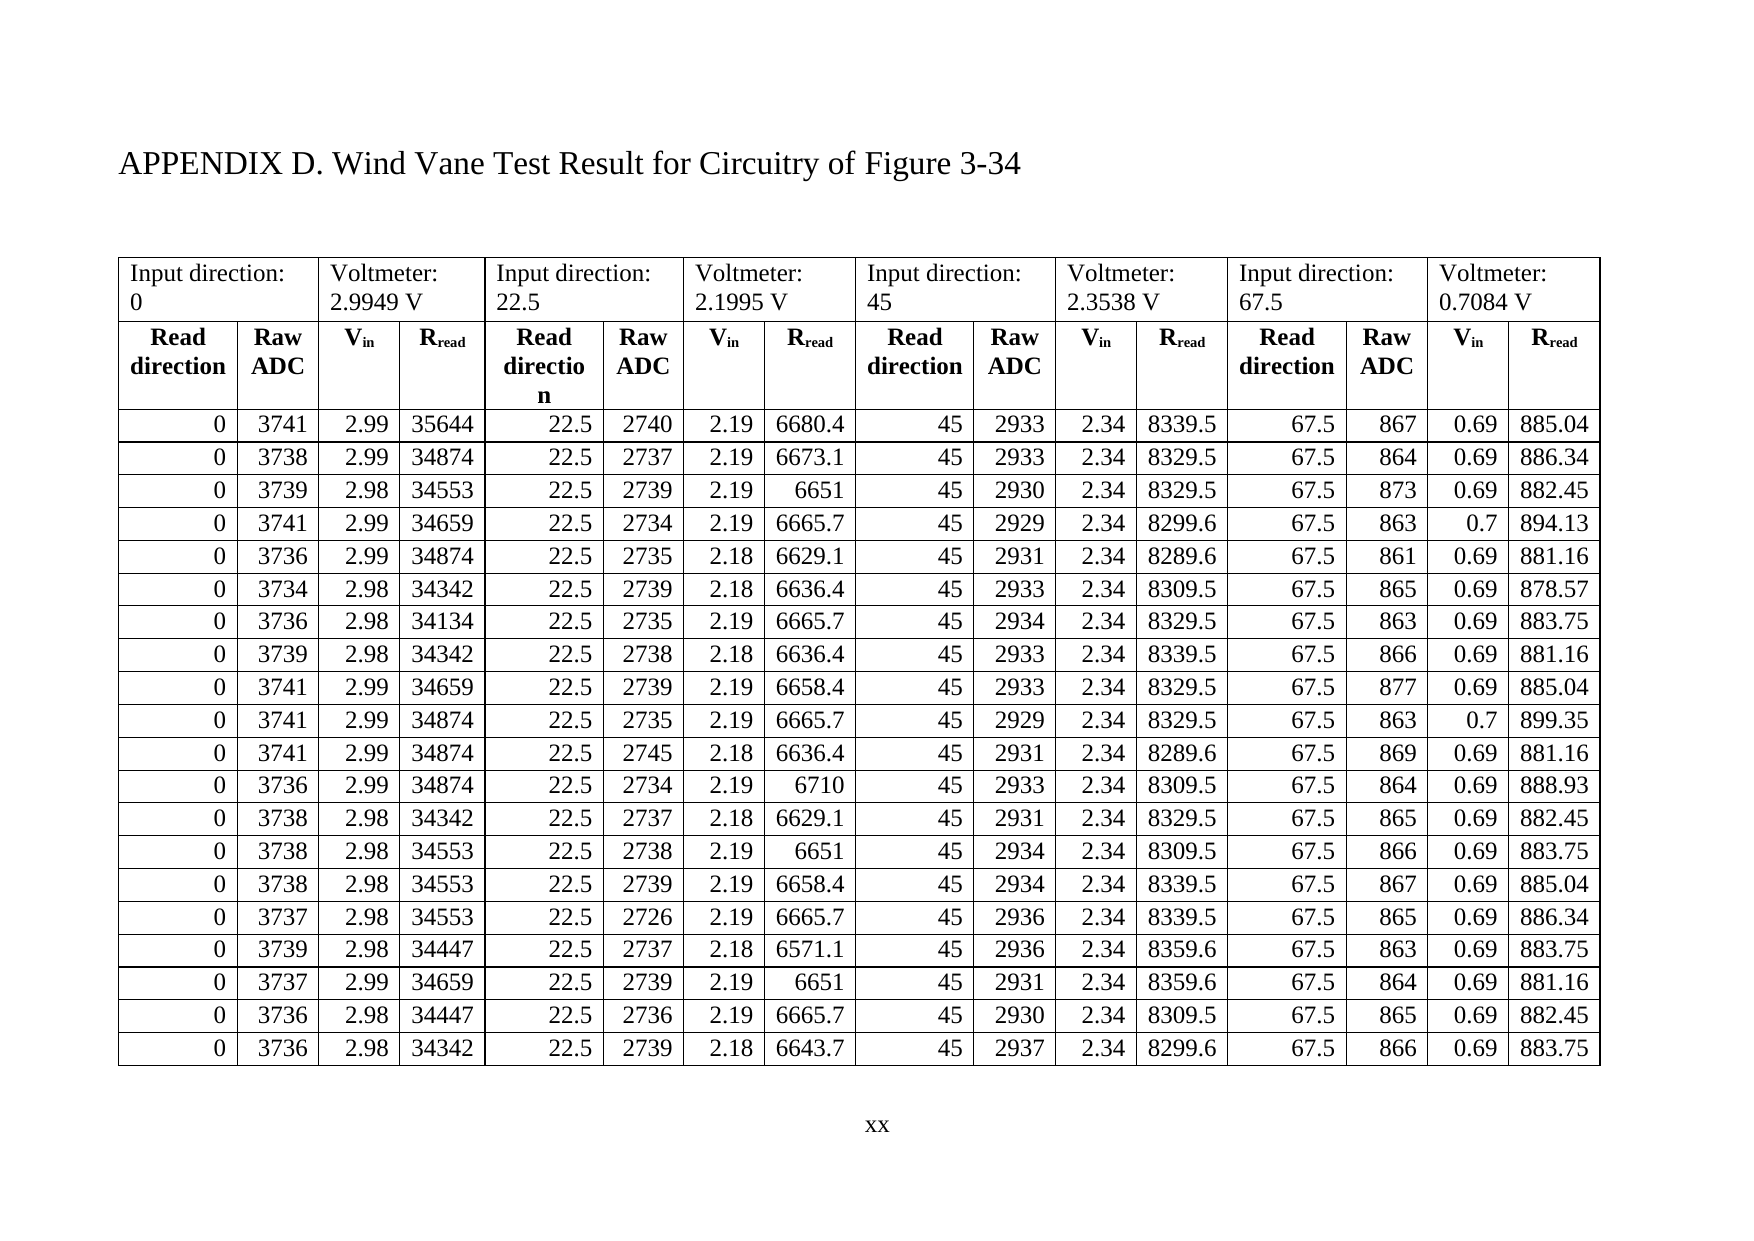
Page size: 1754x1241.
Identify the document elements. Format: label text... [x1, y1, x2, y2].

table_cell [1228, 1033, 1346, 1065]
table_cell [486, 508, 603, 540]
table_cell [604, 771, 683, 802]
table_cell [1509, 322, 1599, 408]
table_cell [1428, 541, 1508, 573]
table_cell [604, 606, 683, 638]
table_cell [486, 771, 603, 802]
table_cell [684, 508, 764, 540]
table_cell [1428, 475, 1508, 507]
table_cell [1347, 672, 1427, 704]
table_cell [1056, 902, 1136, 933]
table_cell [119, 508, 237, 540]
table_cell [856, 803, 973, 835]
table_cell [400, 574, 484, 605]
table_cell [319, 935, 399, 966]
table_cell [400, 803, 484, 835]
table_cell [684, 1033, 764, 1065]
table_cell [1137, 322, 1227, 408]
table_cell Vin [319, 322, 399, 408]
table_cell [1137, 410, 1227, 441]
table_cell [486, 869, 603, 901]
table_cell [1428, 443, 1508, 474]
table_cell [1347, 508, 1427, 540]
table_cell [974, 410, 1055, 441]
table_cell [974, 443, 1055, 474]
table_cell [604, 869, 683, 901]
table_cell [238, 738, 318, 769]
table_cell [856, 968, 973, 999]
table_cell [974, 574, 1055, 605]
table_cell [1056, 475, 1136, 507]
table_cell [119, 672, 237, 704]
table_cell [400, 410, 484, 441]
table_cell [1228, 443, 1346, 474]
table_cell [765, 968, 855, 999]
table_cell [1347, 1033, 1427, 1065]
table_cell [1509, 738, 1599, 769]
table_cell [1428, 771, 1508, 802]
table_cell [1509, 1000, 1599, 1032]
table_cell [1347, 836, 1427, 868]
table_cell Raw ADC [238, 322, 318, 408]
table_cell Read direction [856, 322, 973, 408]
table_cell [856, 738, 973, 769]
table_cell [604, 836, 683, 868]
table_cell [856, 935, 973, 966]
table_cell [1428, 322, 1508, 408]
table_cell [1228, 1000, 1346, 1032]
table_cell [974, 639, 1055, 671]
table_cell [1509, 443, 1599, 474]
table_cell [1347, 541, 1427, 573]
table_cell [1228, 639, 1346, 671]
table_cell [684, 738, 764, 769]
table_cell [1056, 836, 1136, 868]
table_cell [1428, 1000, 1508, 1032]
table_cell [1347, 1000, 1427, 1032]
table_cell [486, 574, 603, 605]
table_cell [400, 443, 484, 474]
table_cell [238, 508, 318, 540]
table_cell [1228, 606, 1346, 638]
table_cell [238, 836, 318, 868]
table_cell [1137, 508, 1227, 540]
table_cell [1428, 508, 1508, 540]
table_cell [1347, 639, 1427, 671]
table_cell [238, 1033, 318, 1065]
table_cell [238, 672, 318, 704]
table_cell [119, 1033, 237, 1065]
table_cell Rread [765, 322, 855, 408]
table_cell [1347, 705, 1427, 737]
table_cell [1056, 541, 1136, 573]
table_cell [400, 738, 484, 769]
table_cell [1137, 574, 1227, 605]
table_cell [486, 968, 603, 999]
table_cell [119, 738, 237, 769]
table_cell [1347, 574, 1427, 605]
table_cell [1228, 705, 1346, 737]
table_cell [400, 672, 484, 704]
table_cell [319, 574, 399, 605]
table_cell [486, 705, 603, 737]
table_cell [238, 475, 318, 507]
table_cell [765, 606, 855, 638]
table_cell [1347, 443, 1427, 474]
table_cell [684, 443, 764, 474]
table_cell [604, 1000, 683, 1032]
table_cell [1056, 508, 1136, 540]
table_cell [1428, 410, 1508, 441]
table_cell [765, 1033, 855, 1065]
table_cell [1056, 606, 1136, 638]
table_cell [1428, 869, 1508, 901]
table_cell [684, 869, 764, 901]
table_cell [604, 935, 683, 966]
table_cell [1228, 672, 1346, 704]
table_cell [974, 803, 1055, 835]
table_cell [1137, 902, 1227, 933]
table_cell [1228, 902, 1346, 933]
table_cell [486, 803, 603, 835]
table_header Voltmeter: 2.3538 V [1056, 258, 1227, 321]
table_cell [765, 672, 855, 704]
table_cell Read direction [486, 322, 603, 408]
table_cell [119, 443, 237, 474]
table_header Voltmeter: 2.1995 V [684, 258, 855, 321]
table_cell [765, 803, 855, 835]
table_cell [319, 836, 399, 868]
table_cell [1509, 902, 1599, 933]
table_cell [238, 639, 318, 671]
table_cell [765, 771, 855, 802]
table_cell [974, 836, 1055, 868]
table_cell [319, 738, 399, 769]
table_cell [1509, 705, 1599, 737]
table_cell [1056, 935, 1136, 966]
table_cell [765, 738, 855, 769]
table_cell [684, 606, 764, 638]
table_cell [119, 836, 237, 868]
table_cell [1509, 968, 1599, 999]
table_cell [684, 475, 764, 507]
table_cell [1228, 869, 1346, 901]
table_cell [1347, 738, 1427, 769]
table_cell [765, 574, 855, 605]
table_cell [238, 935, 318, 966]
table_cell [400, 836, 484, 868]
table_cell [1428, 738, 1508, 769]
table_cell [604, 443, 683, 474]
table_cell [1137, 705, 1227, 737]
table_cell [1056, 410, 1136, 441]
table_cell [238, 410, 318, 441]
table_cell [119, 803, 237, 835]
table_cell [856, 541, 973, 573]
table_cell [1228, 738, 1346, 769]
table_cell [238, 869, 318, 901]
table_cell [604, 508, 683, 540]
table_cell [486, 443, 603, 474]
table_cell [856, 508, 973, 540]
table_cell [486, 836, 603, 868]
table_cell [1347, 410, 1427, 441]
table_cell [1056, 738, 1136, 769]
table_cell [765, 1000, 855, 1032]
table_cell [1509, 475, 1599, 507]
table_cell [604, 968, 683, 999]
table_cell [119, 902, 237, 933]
table_header Input direction: 22.5 [486, 258, 683, 321]
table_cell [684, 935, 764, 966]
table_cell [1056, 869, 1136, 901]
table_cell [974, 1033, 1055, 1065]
table_header Voltmeter: 2.9949 V [319, 258, 484, 321]
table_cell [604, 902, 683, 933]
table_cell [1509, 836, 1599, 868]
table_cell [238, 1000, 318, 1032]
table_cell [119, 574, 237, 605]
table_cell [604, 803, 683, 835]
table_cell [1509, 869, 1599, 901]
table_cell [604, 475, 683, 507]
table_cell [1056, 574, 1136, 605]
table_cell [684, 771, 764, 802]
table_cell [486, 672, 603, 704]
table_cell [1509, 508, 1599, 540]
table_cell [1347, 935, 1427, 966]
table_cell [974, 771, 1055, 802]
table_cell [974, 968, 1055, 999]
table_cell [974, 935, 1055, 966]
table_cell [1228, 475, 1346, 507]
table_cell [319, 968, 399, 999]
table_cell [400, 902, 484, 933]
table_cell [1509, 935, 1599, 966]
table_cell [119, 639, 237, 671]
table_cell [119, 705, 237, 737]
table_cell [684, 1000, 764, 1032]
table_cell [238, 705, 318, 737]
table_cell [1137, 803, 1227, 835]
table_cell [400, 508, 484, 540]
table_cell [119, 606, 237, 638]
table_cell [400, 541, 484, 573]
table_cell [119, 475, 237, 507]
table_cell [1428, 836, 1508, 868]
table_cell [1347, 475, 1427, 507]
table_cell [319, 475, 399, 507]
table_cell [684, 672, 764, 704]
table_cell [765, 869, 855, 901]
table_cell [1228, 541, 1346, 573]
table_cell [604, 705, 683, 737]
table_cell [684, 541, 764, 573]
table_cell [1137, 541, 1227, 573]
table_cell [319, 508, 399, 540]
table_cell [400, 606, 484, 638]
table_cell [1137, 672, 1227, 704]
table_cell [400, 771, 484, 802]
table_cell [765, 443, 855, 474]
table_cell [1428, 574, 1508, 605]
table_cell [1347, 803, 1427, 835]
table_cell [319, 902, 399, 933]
table_cell Vin [684, 322, 764, 408]
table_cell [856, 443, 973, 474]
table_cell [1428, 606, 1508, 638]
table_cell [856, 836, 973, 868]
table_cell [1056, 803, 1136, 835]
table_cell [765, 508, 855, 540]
table_header Input direction: 0 [119, 258, 318, 321]
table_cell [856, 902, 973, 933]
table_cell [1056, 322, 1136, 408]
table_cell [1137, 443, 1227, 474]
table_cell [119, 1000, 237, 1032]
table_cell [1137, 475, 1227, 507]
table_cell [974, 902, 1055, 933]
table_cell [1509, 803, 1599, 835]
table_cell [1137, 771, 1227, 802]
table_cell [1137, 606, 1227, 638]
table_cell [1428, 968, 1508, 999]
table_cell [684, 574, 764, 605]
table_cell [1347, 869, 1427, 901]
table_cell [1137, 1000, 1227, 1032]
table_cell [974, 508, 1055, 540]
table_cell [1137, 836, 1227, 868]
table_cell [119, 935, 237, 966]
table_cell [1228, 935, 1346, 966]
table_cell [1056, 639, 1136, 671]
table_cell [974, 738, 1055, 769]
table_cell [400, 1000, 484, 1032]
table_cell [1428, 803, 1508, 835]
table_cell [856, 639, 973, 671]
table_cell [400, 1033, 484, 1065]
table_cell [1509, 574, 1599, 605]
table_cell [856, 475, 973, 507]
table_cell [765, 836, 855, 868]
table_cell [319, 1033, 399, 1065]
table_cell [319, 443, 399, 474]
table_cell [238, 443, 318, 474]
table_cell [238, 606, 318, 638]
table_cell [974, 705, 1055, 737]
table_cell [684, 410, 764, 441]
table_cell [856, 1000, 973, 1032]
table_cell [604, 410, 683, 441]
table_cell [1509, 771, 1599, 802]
table_header Voltmeter: 0.7084 V [1428, 258, 1599, 321]
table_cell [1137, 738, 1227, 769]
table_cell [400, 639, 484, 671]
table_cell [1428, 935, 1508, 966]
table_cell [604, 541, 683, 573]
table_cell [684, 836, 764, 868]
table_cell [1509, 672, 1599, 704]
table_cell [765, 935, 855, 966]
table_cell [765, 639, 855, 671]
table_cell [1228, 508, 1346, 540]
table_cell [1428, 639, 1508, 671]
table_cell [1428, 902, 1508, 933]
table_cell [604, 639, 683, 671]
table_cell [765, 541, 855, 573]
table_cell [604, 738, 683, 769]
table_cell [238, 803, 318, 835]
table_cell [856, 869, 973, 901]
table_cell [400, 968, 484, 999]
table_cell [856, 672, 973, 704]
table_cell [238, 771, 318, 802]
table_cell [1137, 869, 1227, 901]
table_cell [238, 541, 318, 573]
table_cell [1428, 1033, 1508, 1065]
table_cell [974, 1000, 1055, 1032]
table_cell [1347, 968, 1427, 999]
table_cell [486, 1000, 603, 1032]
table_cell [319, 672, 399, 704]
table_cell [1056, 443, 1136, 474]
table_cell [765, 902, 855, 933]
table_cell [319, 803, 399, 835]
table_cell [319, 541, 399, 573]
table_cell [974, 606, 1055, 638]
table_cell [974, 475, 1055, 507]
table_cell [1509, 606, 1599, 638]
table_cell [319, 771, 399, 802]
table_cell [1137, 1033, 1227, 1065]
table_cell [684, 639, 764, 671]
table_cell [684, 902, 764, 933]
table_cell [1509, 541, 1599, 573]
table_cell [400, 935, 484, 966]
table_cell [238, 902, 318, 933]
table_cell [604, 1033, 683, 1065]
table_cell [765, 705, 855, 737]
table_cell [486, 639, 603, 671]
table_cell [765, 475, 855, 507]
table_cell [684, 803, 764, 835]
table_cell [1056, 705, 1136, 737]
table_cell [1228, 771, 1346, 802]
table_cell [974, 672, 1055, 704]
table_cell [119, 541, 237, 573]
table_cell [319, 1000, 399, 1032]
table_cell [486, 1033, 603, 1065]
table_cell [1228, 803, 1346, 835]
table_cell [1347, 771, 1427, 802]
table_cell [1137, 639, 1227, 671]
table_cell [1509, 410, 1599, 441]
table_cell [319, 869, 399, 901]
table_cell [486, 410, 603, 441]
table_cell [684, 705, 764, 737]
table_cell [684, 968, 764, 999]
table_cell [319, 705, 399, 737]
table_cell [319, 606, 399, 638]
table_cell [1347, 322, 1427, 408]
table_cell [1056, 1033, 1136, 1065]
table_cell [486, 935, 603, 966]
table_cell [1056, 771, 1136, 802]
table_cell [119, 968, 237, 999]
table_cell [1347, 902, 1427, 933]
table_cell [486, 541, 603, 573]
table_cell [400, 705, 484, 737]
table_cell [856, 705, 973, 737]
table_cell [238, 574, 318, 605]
table_cell Raw ADC [604, 322, 683, 408]
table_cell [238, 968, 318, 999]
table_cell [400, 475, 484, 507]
table_header Input direction: 67.5 [1228, 258, 1427, 321]
table_cell Read direction [119, 322, 237, 408]
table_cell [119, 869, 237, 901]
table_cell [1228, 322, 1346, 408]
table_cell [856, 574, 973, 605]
subtitle APPENDIX D. Wind Vane Test Result for Circuitry of Figure 3-14 [118, 143, 1636, 181]
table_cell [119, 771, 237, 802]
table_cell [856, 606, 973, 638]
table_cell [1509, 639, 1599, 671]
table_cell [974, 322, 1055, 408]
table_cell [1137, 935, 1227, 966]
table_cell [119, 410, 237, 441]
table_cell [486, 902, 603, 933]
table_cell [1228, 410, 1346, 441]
table_header Input direction: 45 [856, 258, 1055, 321]
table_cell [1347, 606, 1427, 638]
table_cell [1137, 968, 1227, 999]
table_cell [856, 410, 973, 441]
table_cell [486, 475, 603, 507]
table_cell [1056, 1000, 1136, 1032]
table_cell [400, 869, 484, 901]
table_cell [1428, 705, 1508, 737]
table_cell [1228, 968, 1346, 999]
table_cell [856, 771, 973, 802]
table_cell Rread [400, 322, 484, 408]
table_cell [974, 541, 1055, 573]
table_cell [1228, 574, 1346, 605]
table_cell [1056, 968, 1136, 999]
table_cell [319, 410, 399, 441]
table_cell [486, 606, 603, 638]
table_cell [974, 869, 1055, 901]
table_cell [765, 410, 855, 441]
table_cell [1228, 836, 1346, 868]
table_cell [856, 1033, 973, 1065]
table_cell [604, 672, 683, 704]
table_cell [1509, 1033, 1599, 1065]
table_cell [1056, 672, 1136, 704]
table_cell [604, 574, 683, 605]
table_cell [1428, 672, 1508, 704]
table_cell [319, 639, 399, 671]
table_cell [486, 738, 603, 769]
